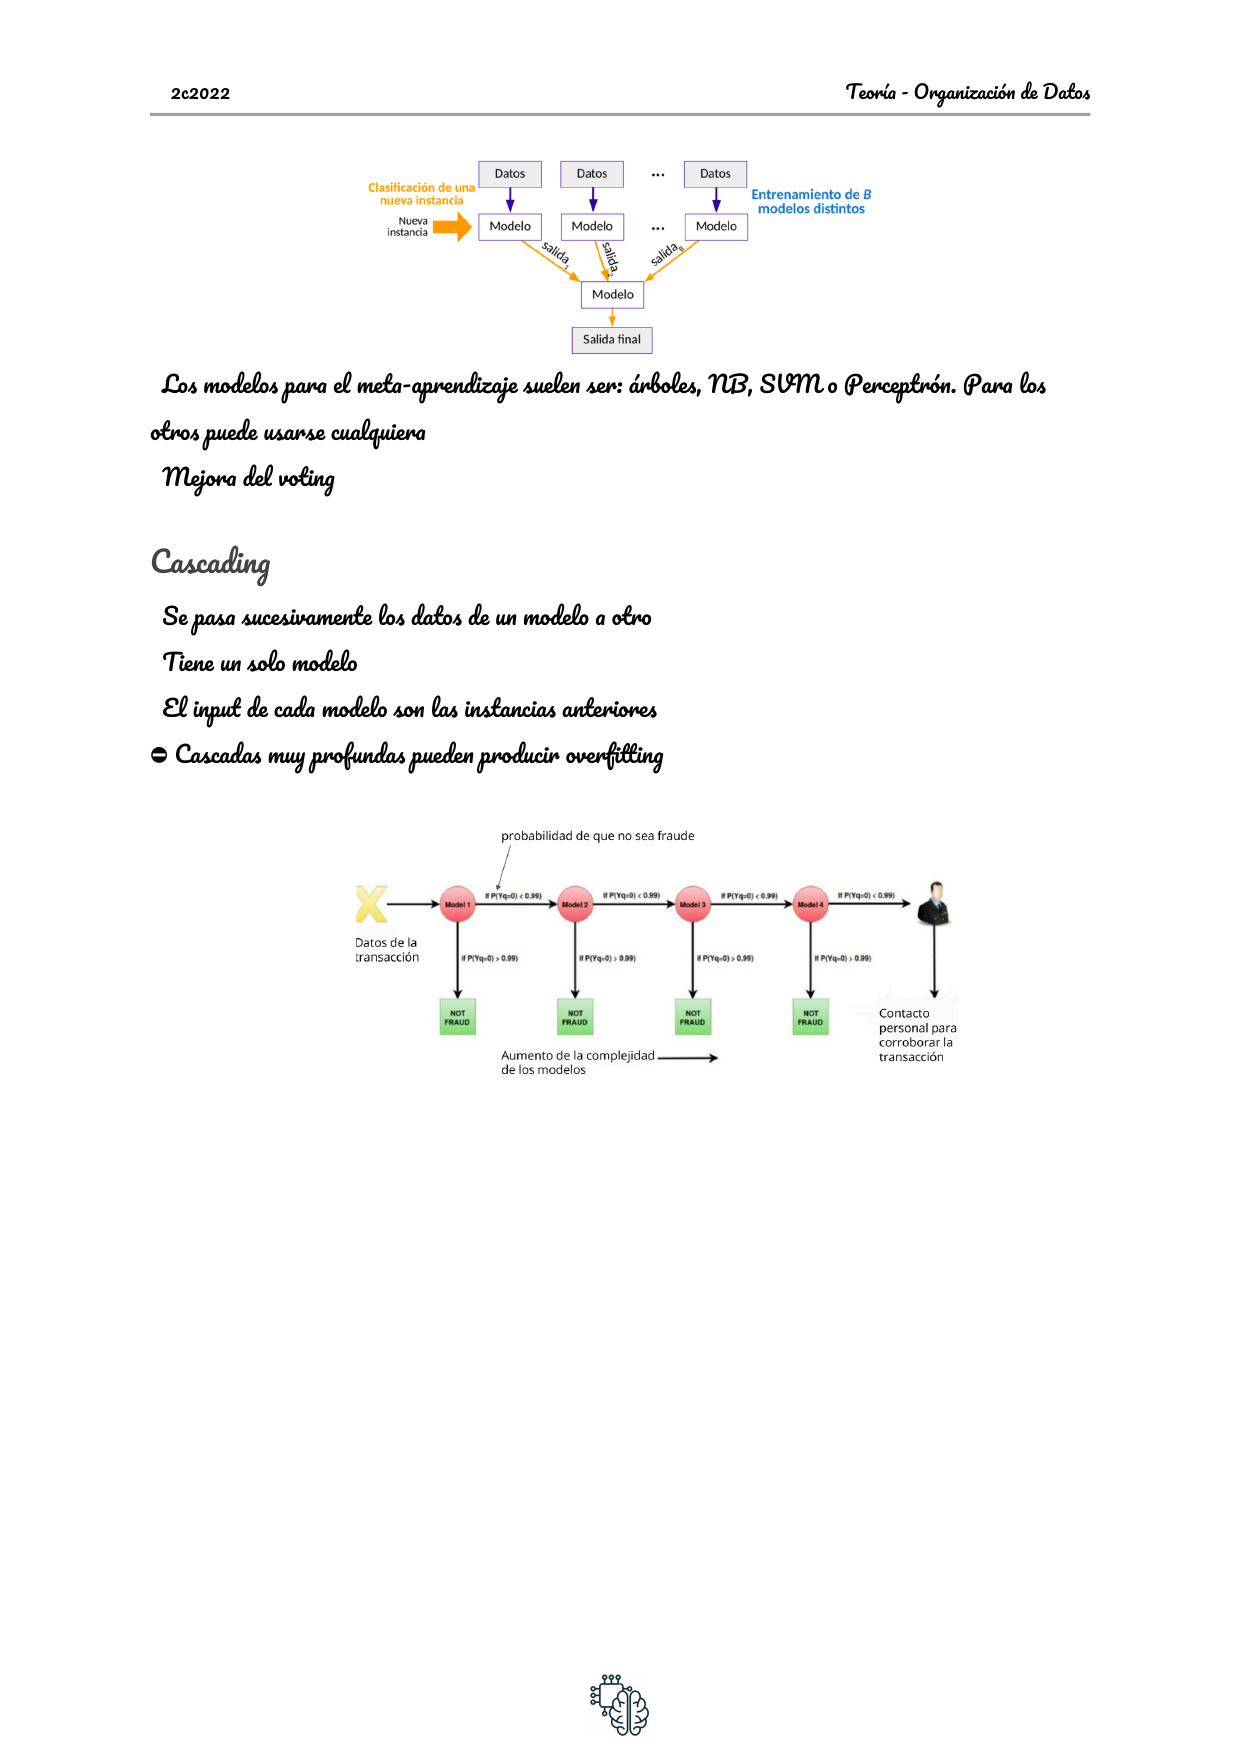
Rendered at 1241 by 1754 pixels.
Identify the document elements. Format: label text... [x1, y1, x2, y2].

text 💡 Se pasa sucesivamente los datos de un modelo a otro [150, 595, 1090, 635]
picture [356, 826, 959, 1079]
picture [367, 150, 873, 358]
picture [588, 1673, 651, 1737]
text 💡 Tiene un solo modelo [150, 641, 1090, 682]
text 💡 El input de cada modelo son las instancias anteriores [150, 687, 1090, 728]
text 💡 Mejora del voting [150, 456, 1090, 496]
subtitle Cascading [150, 536, 1090, 587]
text ⛔ Cascadas muy profundas pueden producir overfitting [150, 734, 1090, 774]
text 💡 Los modelos para el meta-aprendizaje suelen ser: árboles, NB, SVM o Perceptrón. Para los otros puede usarse cualquiera [150, 364, 1090, 450]
